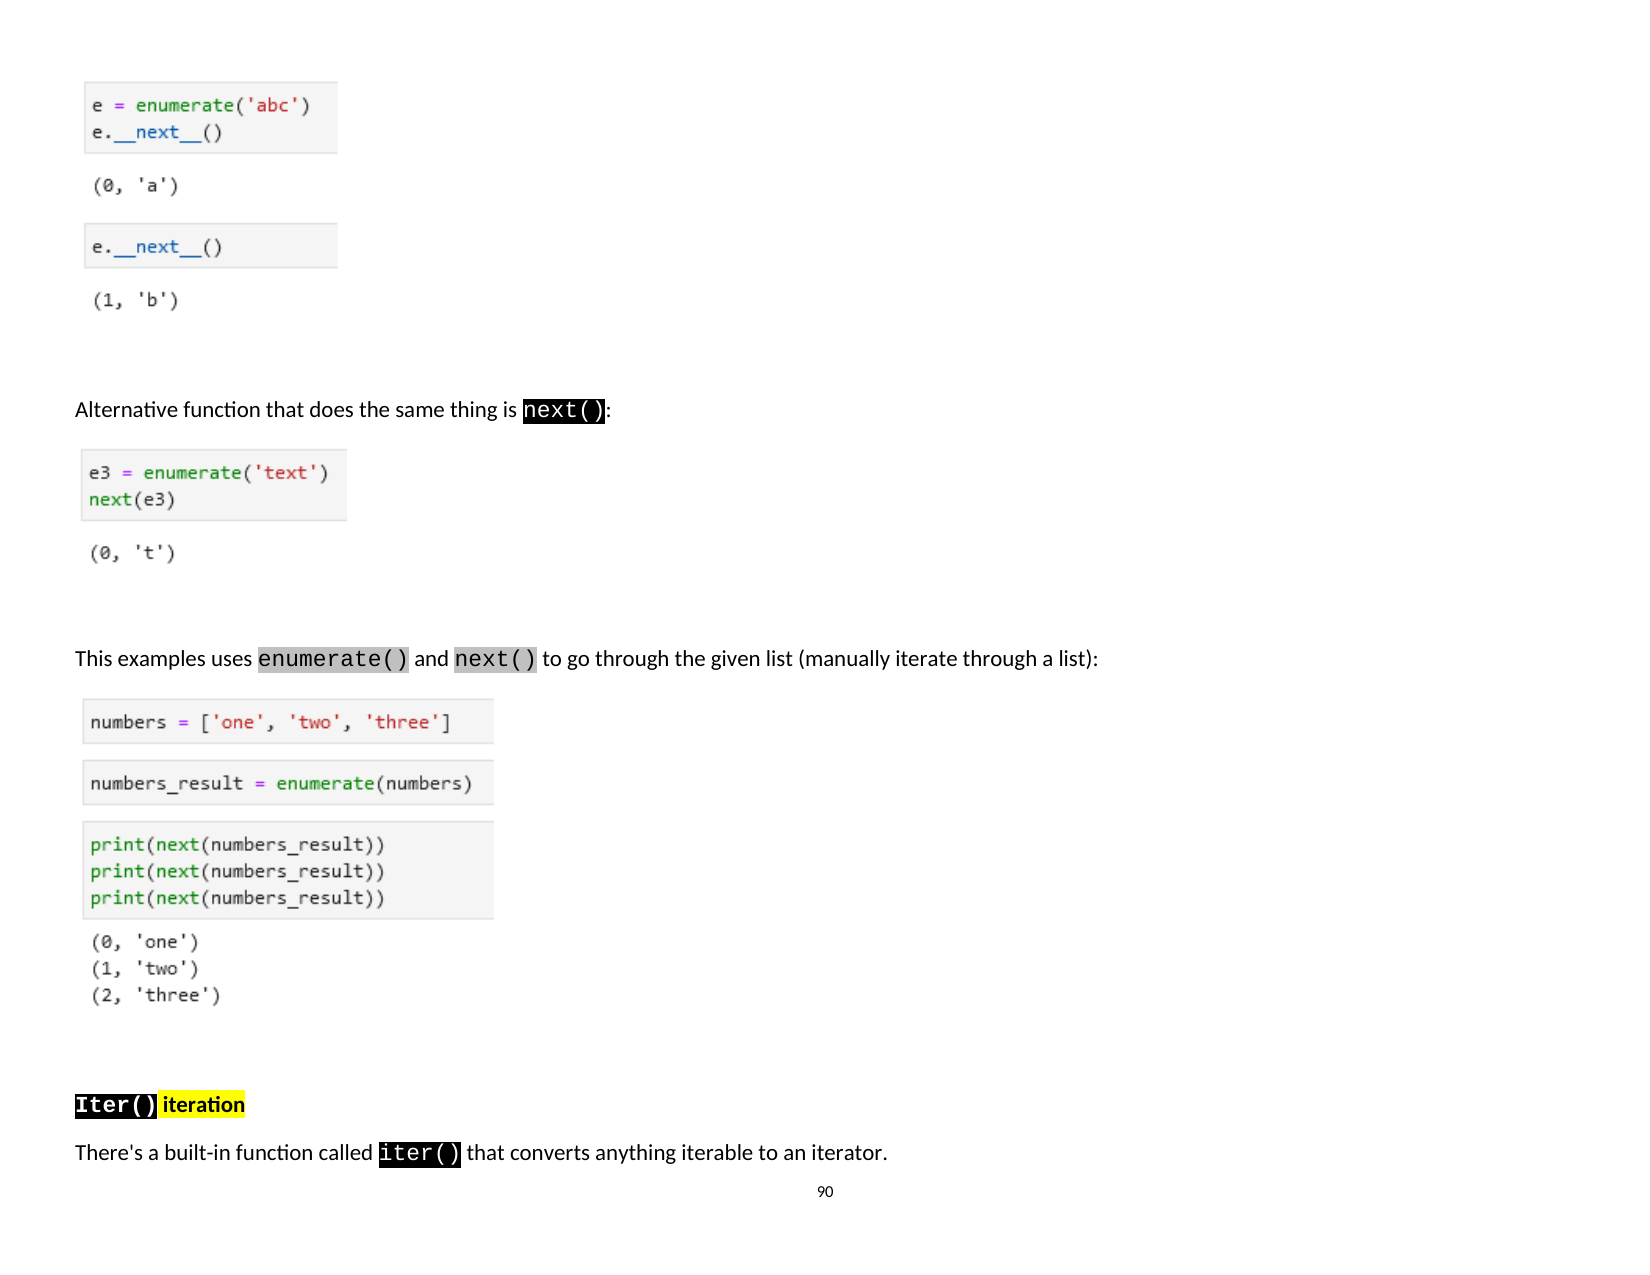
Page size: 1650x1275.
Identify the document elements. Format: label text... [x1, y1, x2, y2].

text This examples uses enumerate() and next() to go through the given list (manually iterate through a list): [75, 644, 1575, 673]
picture [75, 691, 494, 1025]
text Alternative function that does the same thing is next(): [75, 395, 1575, 424]
picture [75, 75, 338, 330]
text There's a built-in function called iter() that converts anything iterable to an iterator. [75, 1138, 1575, 1168]
picture [75, 443, 347, 578]
text Iter() iteration [75, 1090, 1575, 1119]
